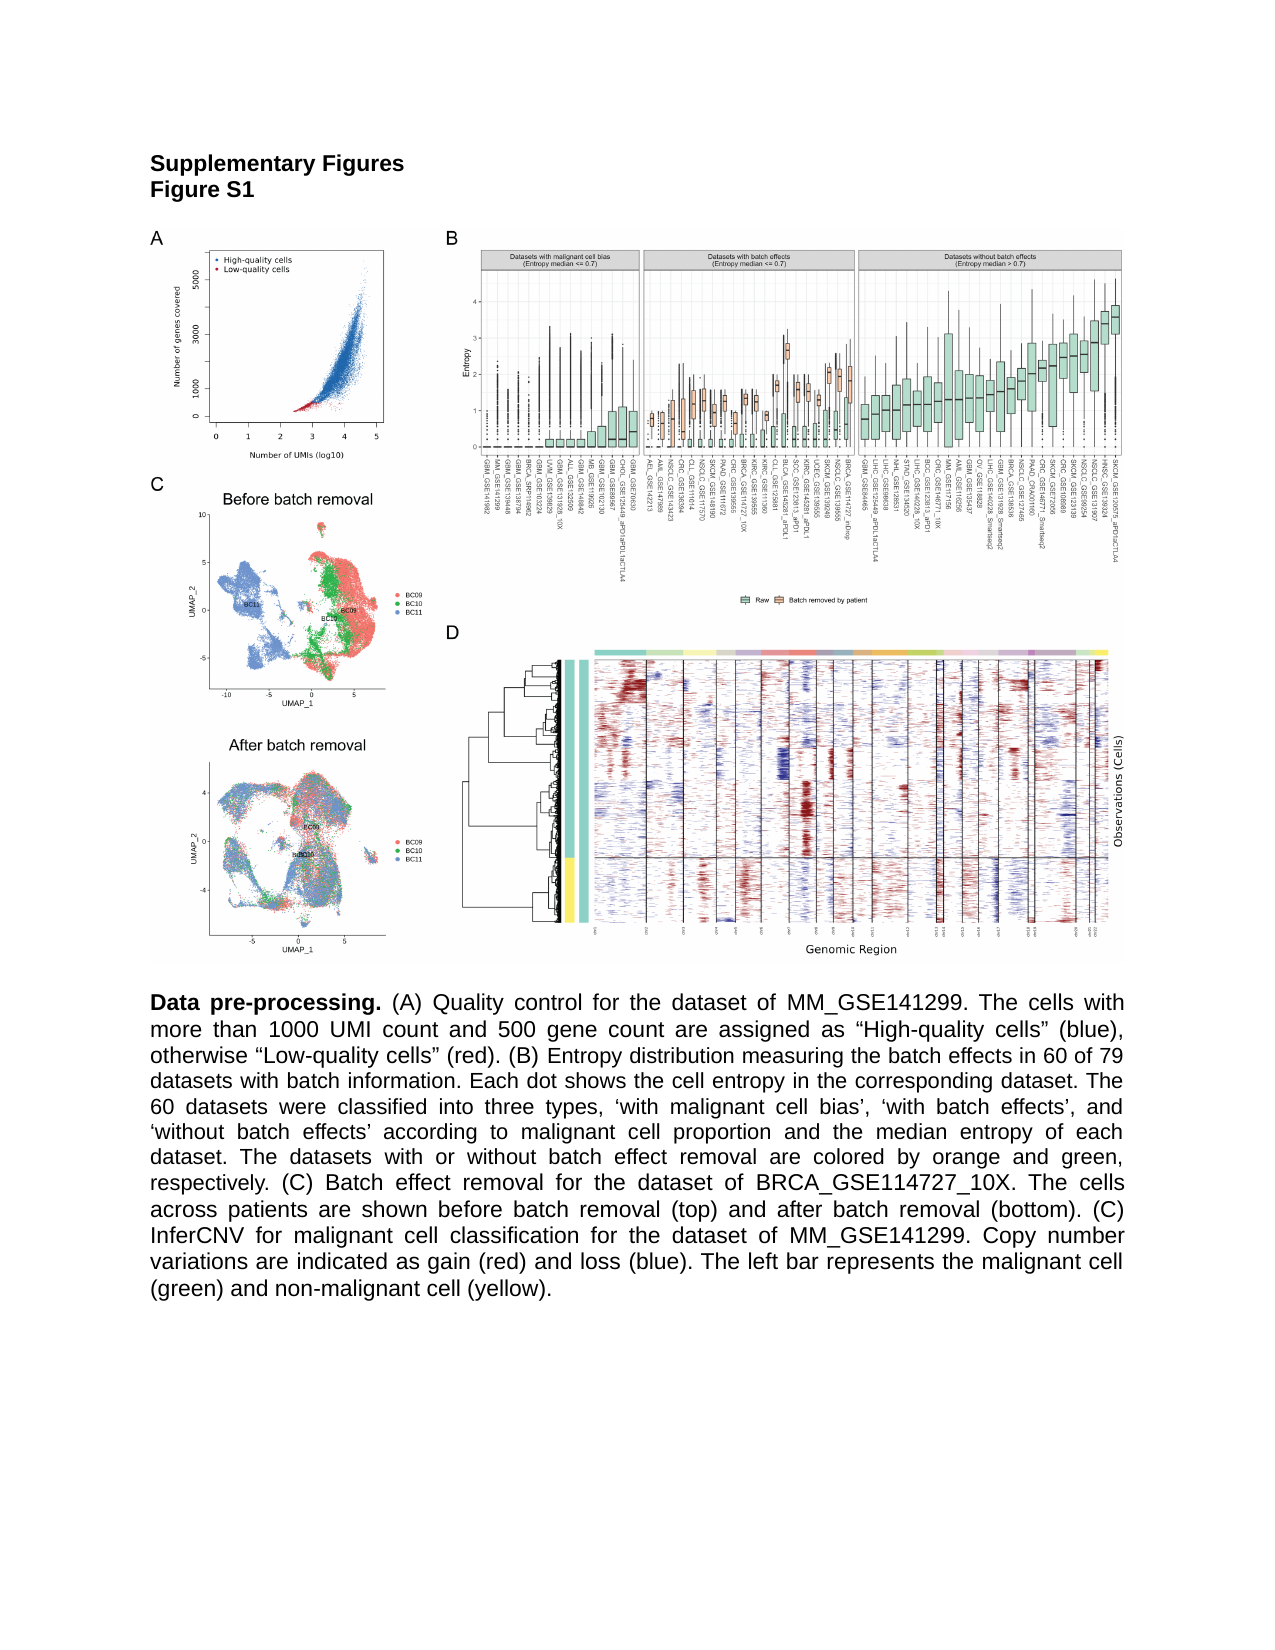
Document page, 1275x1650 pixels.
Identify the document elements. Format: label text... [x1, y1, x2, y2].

text Data pre-processing. (A) Quality control for the dataset of MM_GSE141299. The cells with more than 1000 UMI count and 500 gene count are assigned as “High-quality cells” (blue), otherwise “Low-quality cells” (red). (B) Entropy distribution measuring the batch effects in 60 of 79 datasets with batch information. Each dot shows the cell entropy in the corresponding dataset. The 60 datasets were classified into three types, ‘with malignant cell bias’, ‘with batch effects’, and ‘without batch effects’ according to malignant cell proportion and the median entropy of each dataset. The datasets with or without batch effect removal are colored by orange and green, respectively. (C) Batch effect removal for the dataset of BRCA_GSE114727_10X. The cells across patients are shown before batch removal (top) and after batch removal (bottom). (C) InferCNV for malignant cell classification for the dataset of MM_GSE141299. Copy number variations are indicated as gain (red) and loss (blue). The left bar represents the malignant cell (green) and non-malignant cell (yellow). [150, 1169, 1125, 1301]
text Data pre-processing. (A) Quality control for the dataset of MM_GSE141299. The cells with more than 1000 UMI count and 500 gene count are assigned as “High-quality cells” (blue), otherwise “Low-quality cells” (red). (B) Entropy distribution measuring the batch effects in 60 of 79 datasets with batch information. Each dot shows the cell entropy in the corresponding dataset. The 60 datasets were classified into three types, ‘with malignant cell bias’, ‘with batch effects’, and ‘without batch effects’ according to malignant cell proportion and the median entropy of each dataset. The datasets with or without batch effect removal are colored by orange and green, respectively. (C) Batch effect removal for the dataset of BRCA_GSE114727_10X. The cells across patients are shown before batch removal (top) and after batch removal (bottom). (C) InferCNV for malignant cell classification for the dataset of MM_GSE141299. Copy number variations are indicated as gain (red) and loss (blue). The left bar represents the malignant cell (green) and non-malignant cell (yellow). [150, 989, 1125, 1068]
text Figure S1 [150, 176, 1125, 203]
text Supplementary Figures [150, 150, 1125, 176]
picture [150, 229, 1125, 963]
